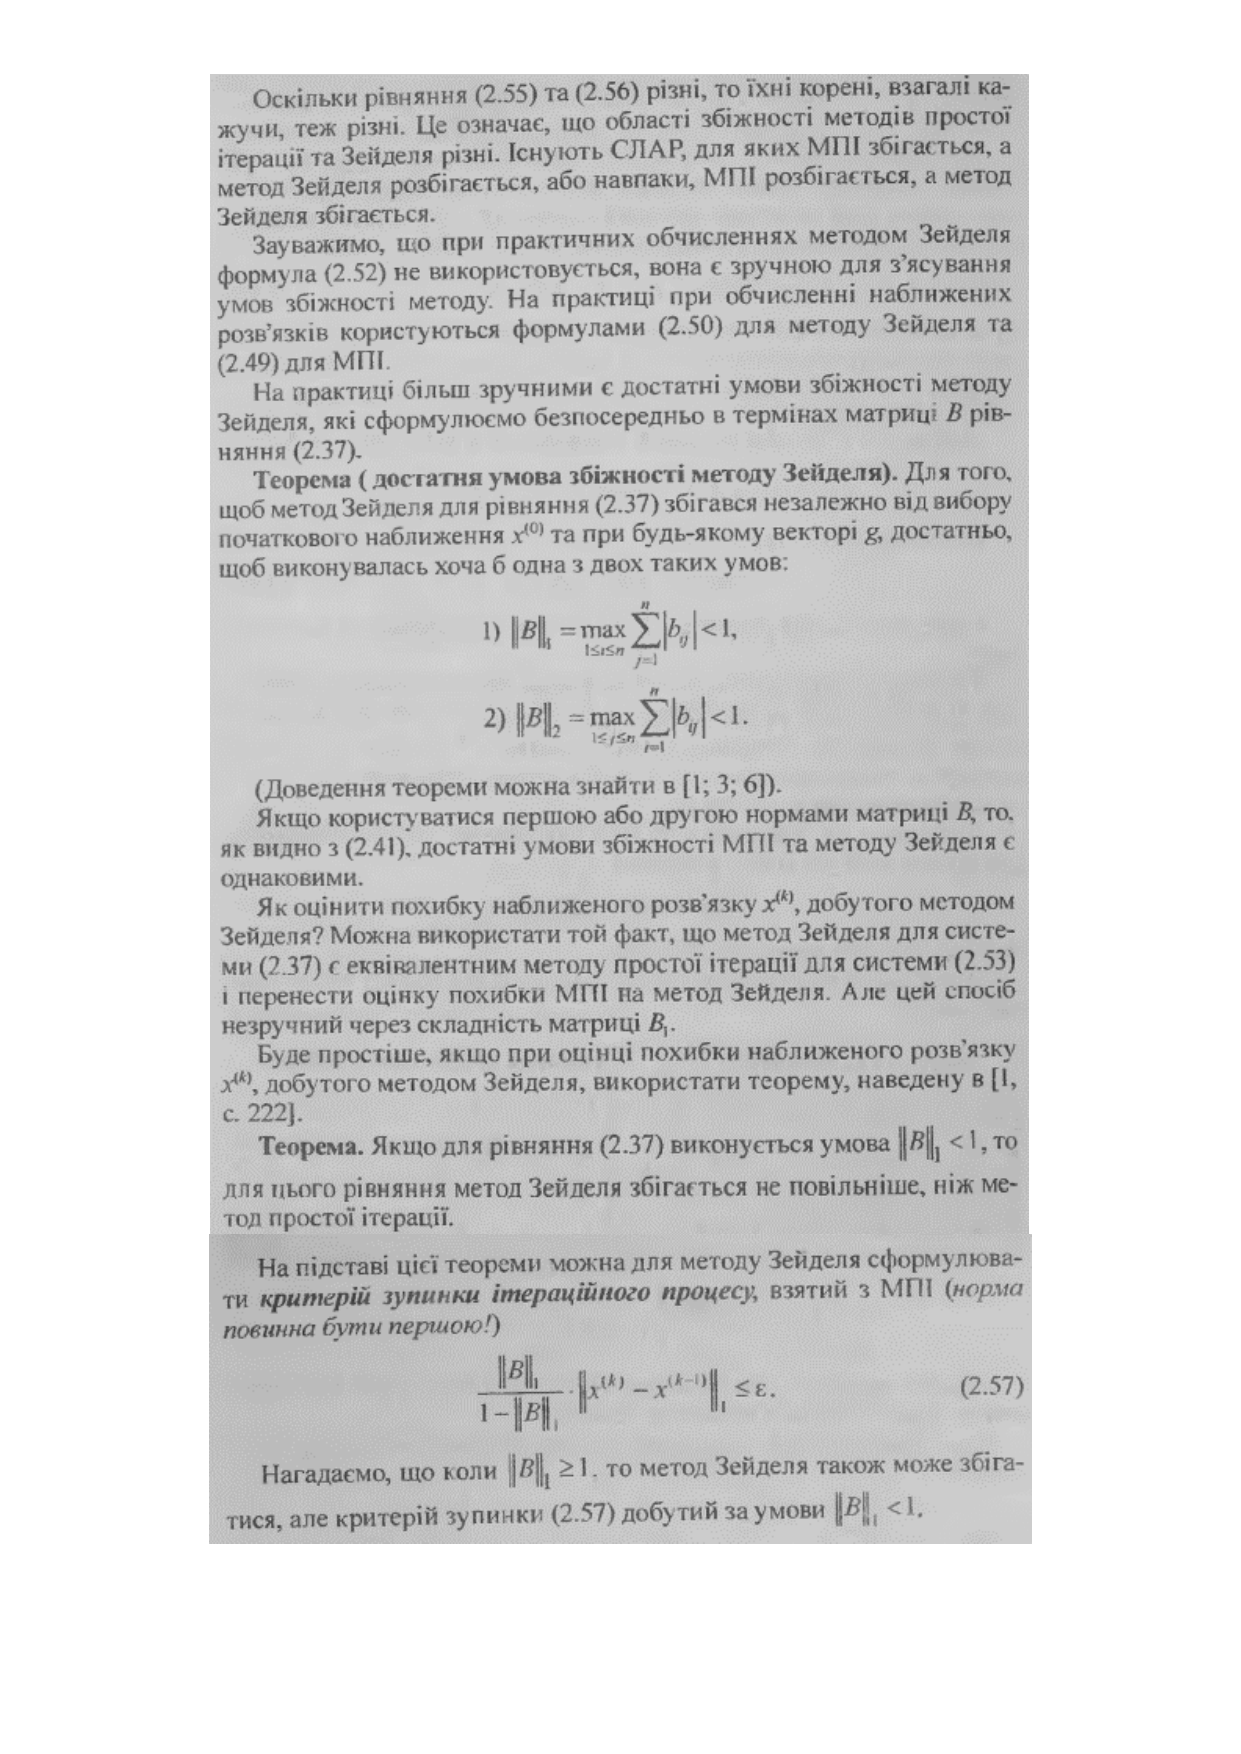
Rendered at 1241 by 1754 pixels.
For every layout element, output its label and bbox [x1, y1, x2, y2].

picture [209, 74, 1032, 1544]
